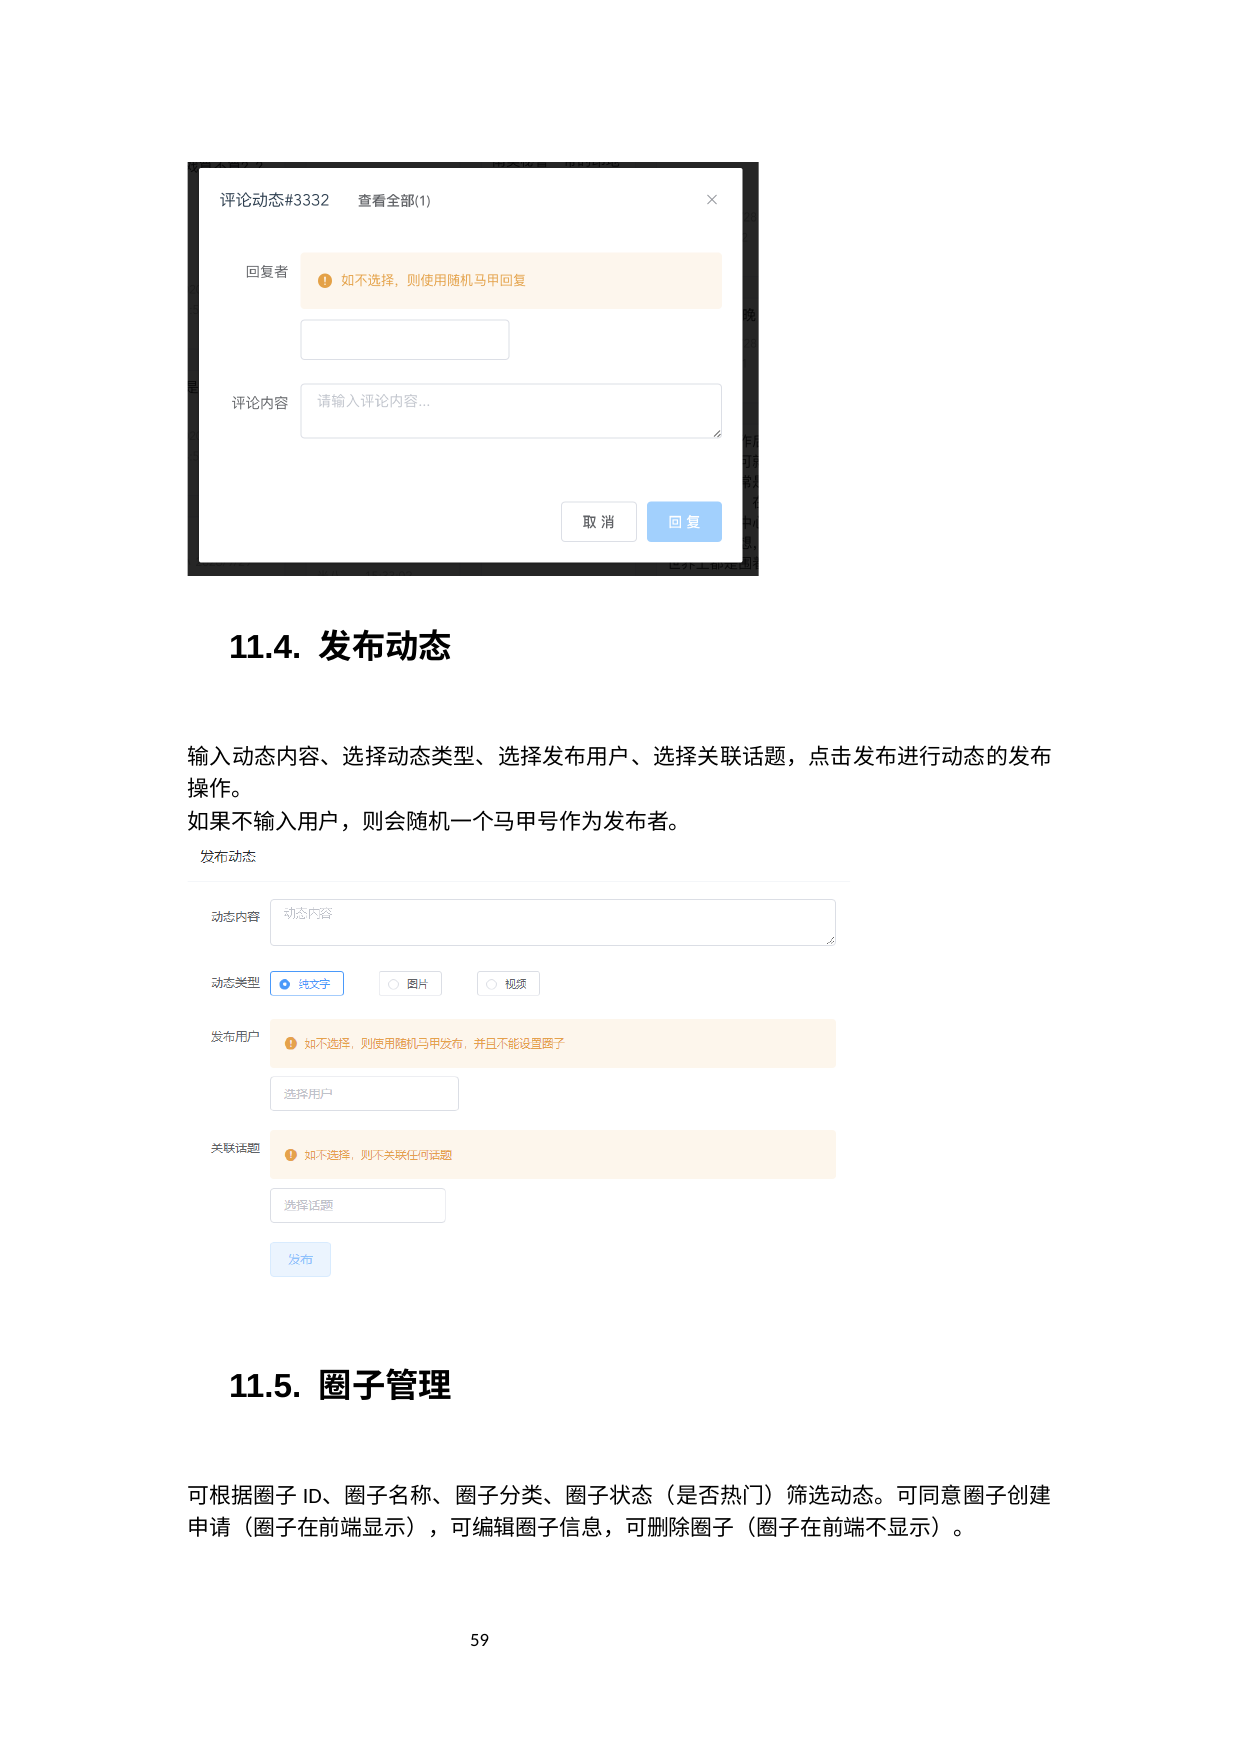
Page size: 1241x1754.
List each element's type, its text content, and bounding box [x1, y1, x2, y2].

picture [187, 162, 759, 576]
list 可根据圈子ID、圈子名称、圈子分类、圈子状态（是否热门）筛选动态。可同意圈子创建申请（圈子在前端显示），可编辑圈子信息，可删除圈子（圈子在前端不显示）。 [187, 1477, 1053, 1542]
picture [187, 835, 851, 1311]
subtitle 圈子管理 [229, 1350, 1053, 1415]
subtitle 发布动态 [229, 612, 1053, 677]
list 如果不输入用户，则会随机一个马甲号作为发布者。 [187, 803, 1053, 836]
list 输入动态内容、选择动态类型、选择发布用户、选择关联话题，点击发布进行动态的发布操作。 [187, 738, 1053, 803]
